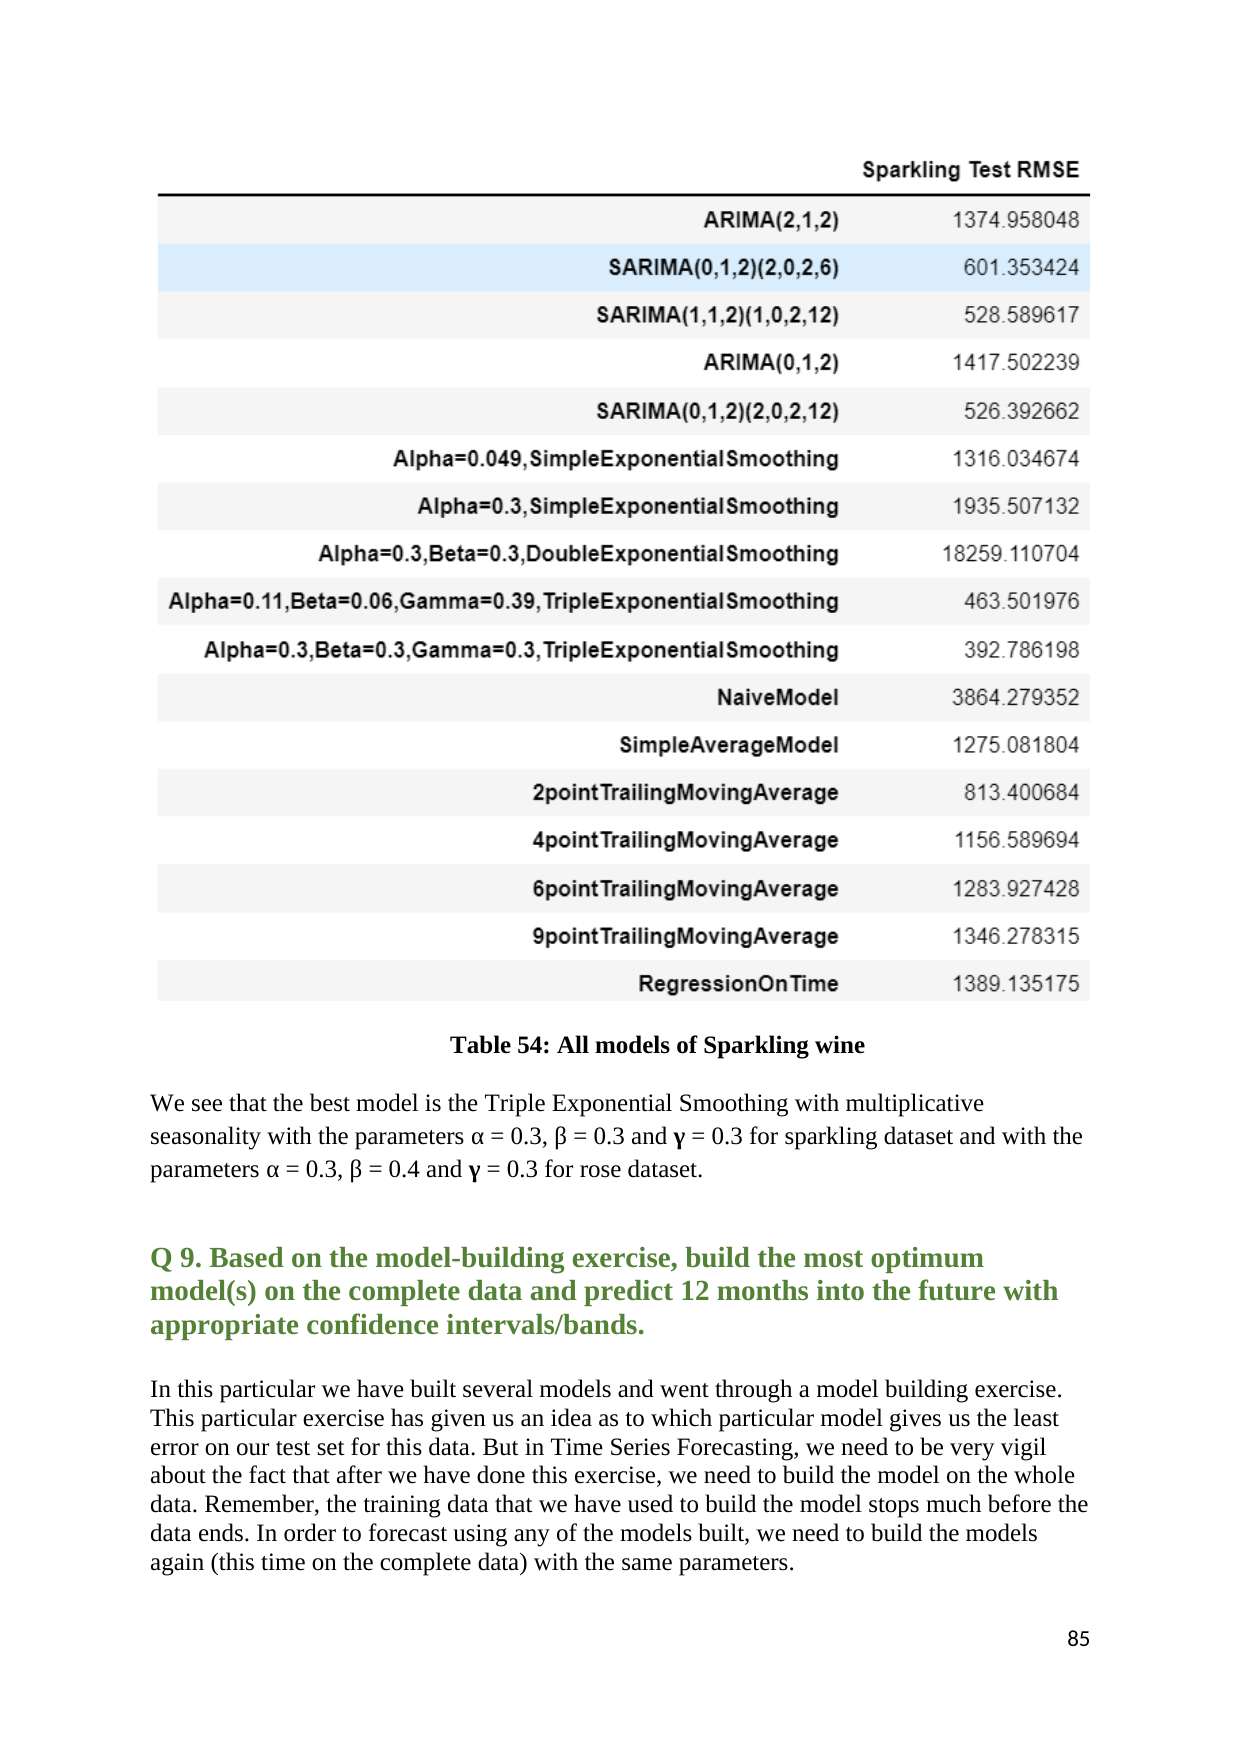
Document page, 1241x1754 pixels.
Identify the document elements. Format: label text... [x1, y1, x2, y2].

text Table 54: All models of Sparkling wine [375, 1030, 1090, 1059]
subtitle We see that the best model is the Triple Exponential Smoothing with multiplicative seasonality with the parameters α = 0.3, β = 0.3 and γ = 0.3 for sparkling dataset and with the parameters α = 0.3, β = 0.4 and γ = 0.3 for rose dataset. [150, 1088, 1090, 1183]
picture [150, 150, 1091, 1001]
text Q 9. Based on the model-building exercise, build the most optimum model(s) on the complete data and predict 12 months into the future with appropriate confidence intervals/bands. [150, 1240, 1090, 1341]
text In this particular we have built several models and went through a model building exercise. This particular exercise has given us an idea as to which particular model gives us the least error on our test set for this data. But in Time Series Forecasting, we need to be very vigil about the fact that after we have done this exercise, we need to build the model on the whole data. Remember, the training data that we have used to build the model stops much before the data ends. In order to forecast using any of the models built, we need to build the models again (this time on the complete data) with the same parameters. [150, 1374, 1090, 1575]
